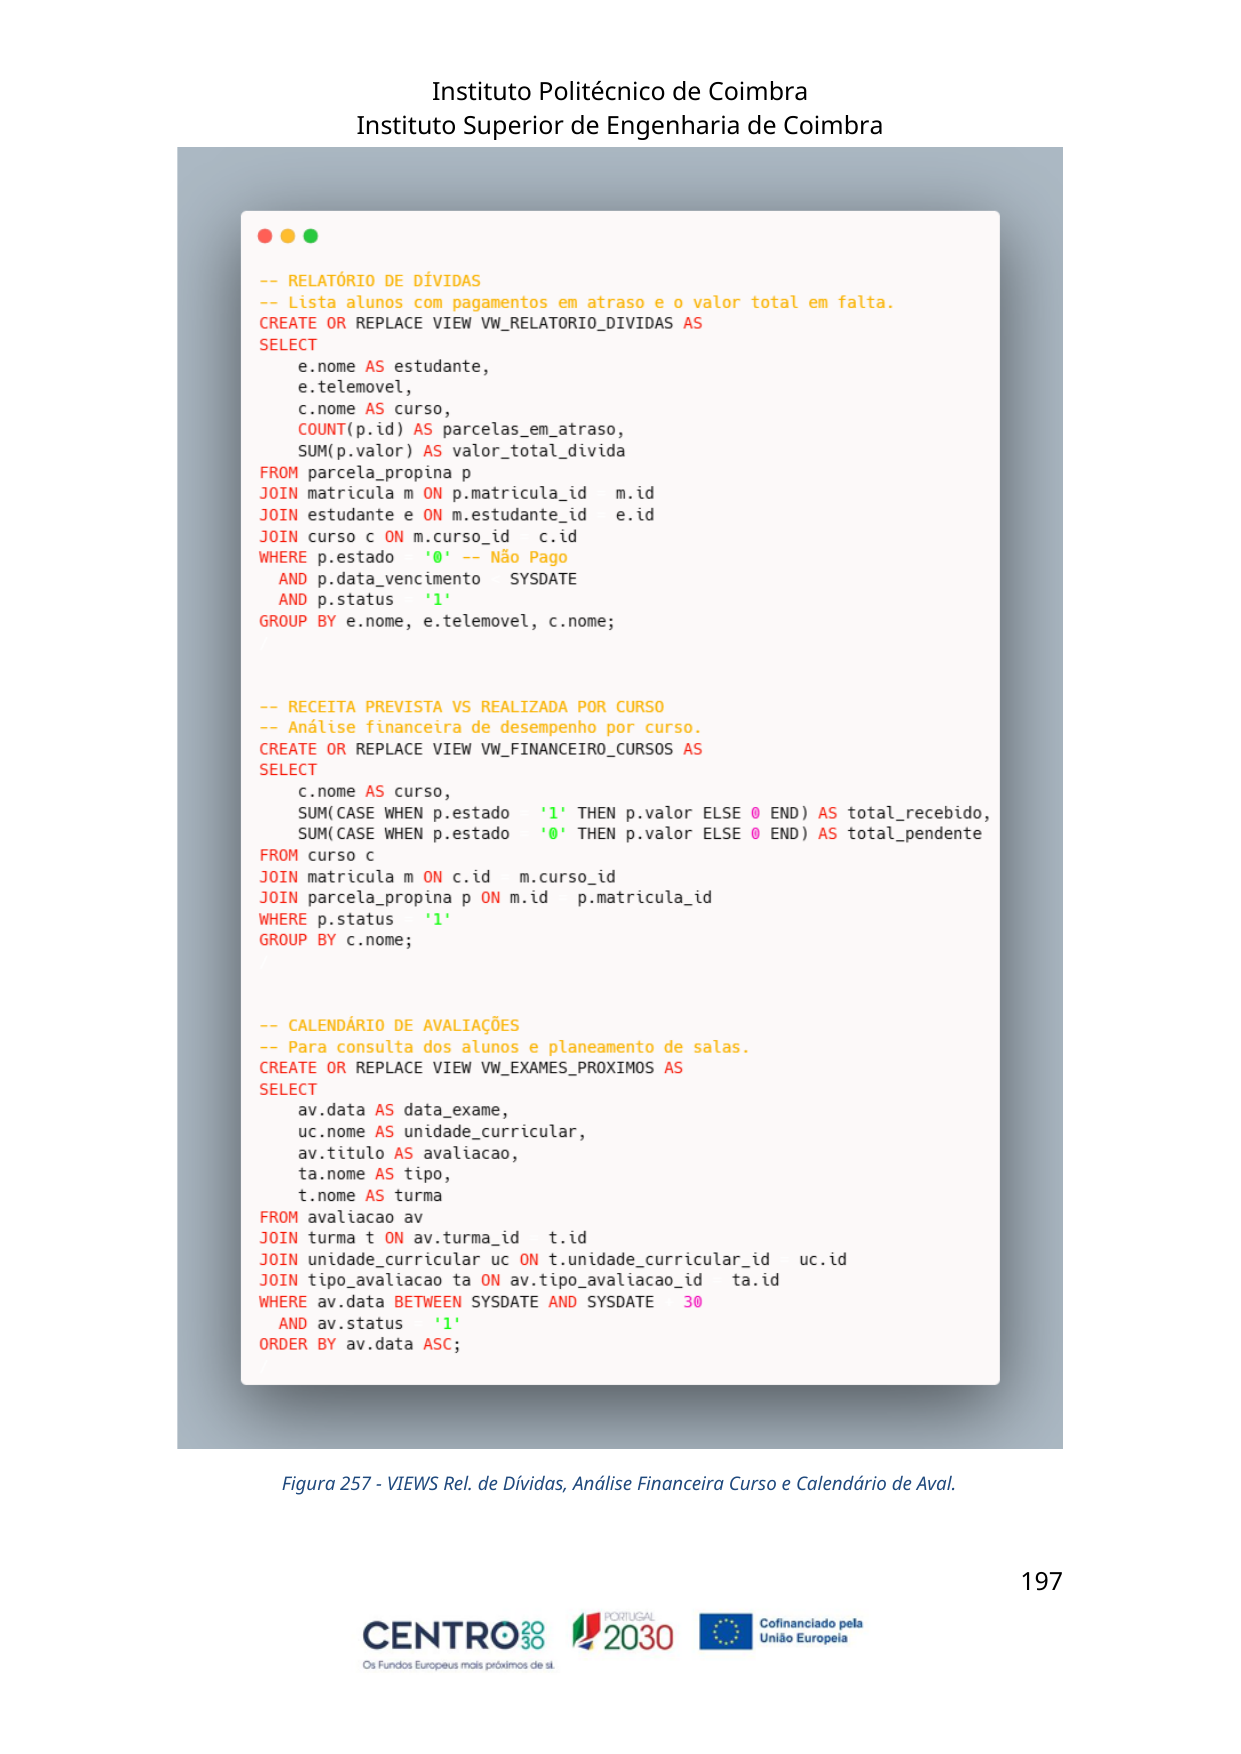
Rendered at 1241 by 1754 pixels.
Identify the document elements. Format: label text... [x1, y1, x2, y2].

picture [177, 147, 1063, 1449]
picture [349, 1597, 891, 1681]
